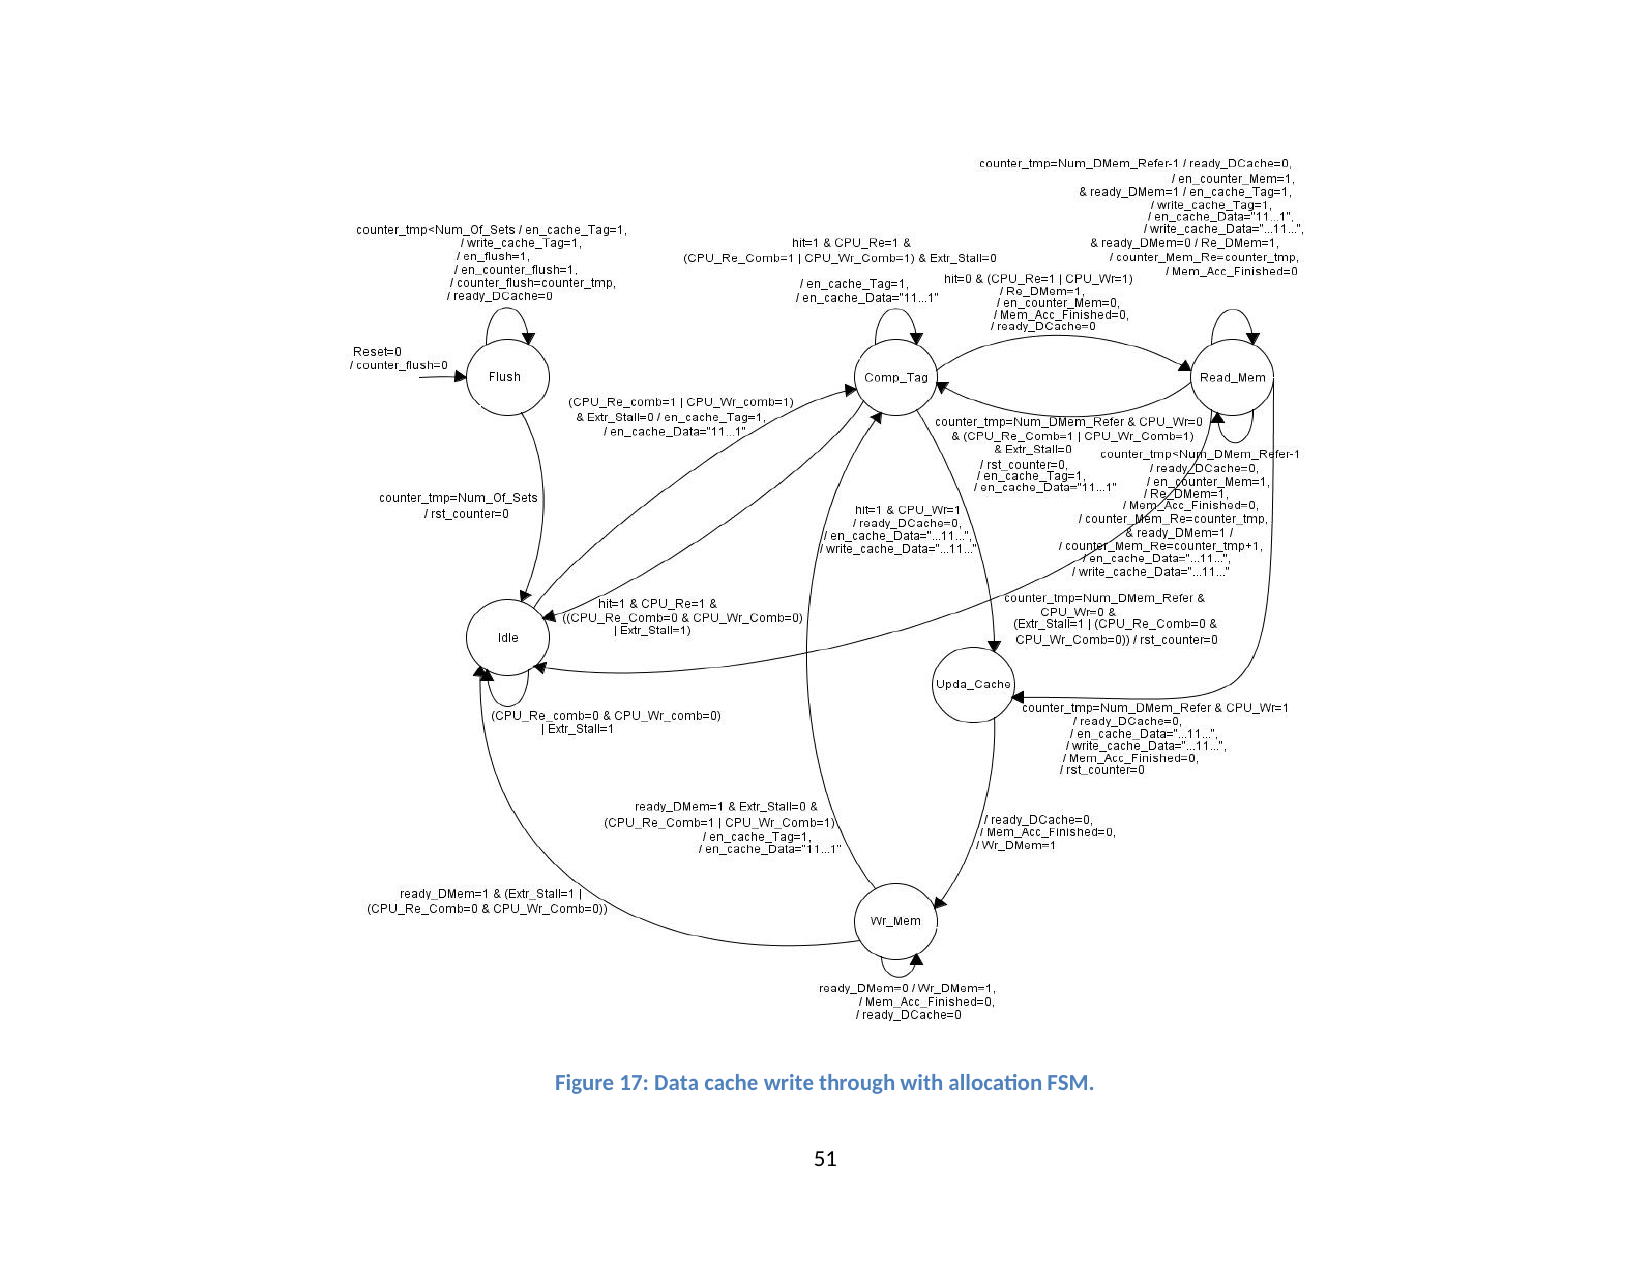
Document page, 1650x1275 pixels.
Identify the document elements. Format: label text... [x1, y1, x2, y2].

text Figure 17: Data cache write through with allocation FSM. [150, 1068, 1500, 1096]
picture [337, 150, 1313, 1043]
